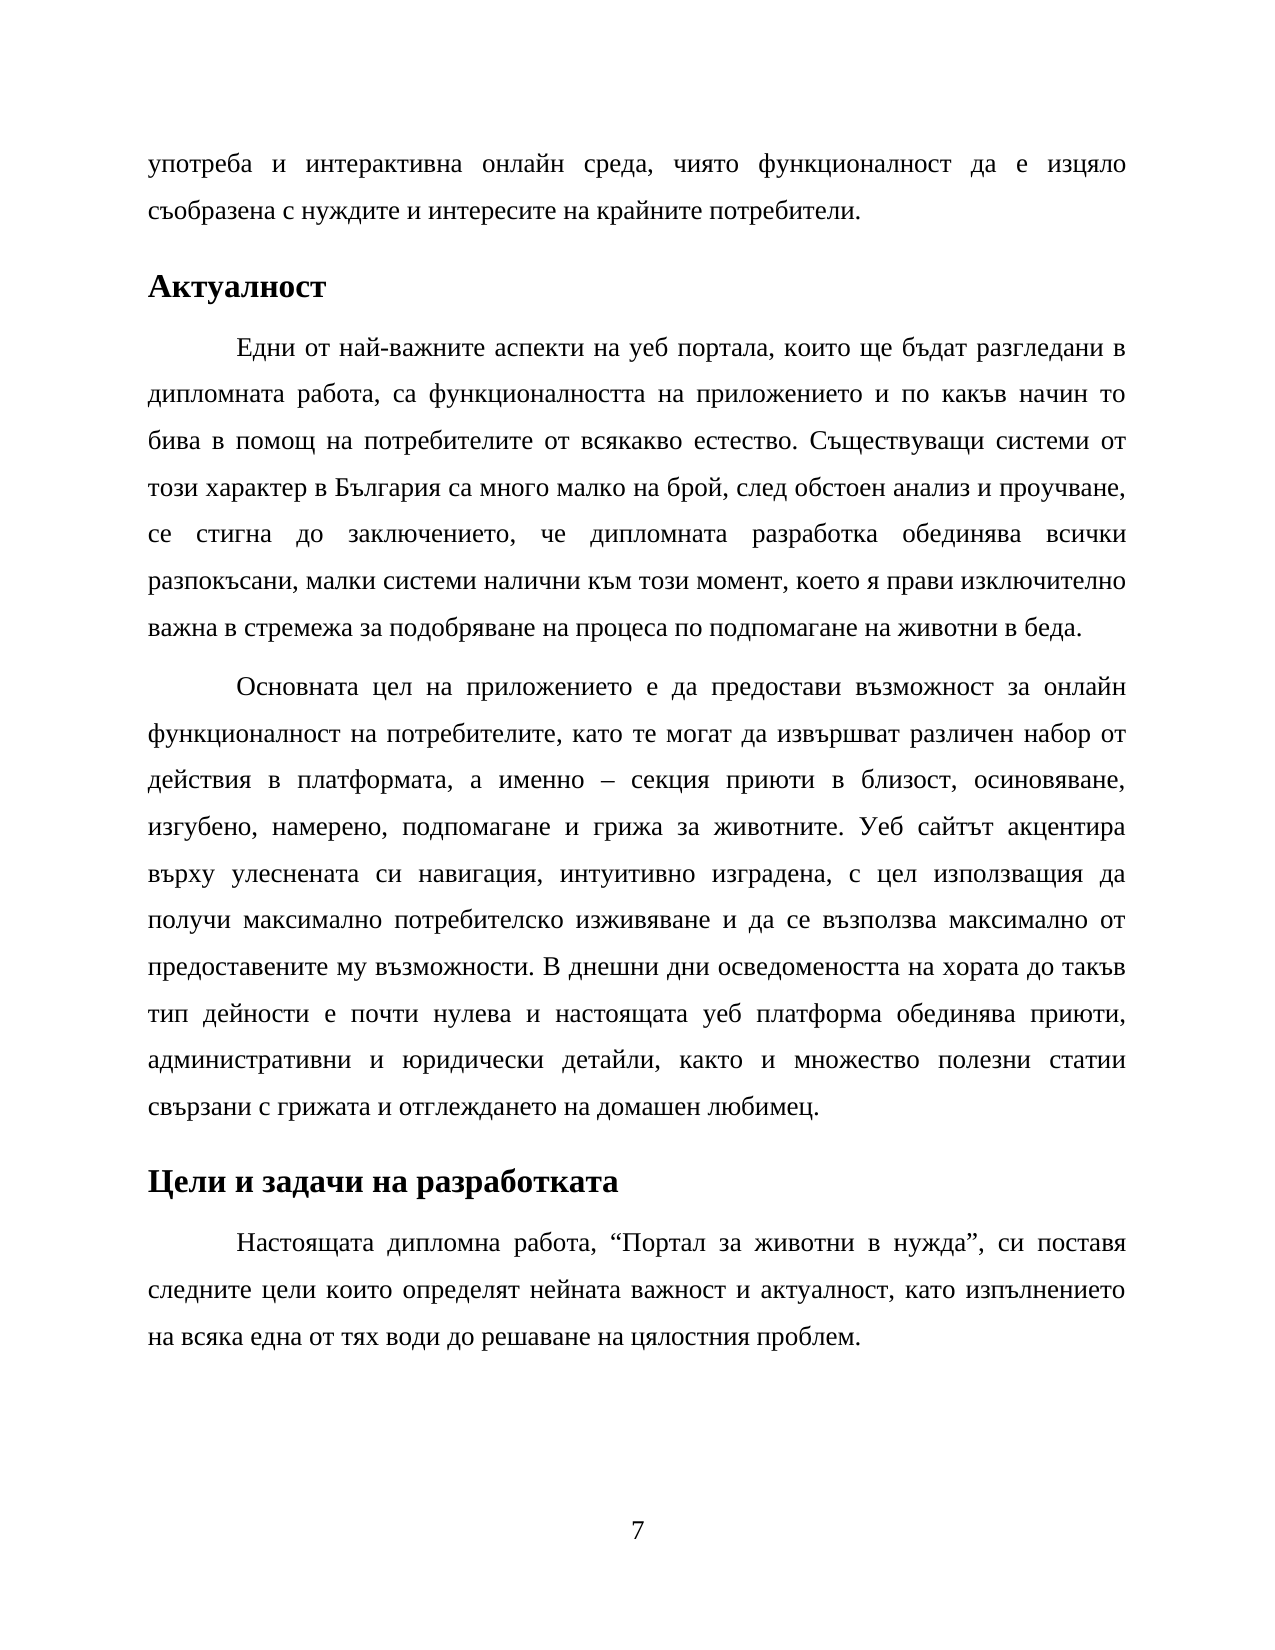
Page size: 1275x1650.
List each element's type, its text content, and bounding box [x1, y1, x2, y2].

text Основната цел на приложението е да предостави възможност за онлайн функционалност на потребителите, като те могат да извършват различен набор от действия в платформата, а именно – секция приюти в близост, осиновяване, изгубено, намерено, подпомагане и грижа за животните. Уеб сайтът акцентира върху улеснената си навигация, интуитивно изградена, с цел използващия да получи максимално потребителско изживяване и да се възползва максимално от предоставените му възможности. В днешни дни осведомеността на хората до такъв тип дейности е почти нулева и настоящата уеб платформа обединява приюти, административни и юридически детайли, както и множество полезни статии свързани с грижата и отглеждането на домашен любимец. [148, 670, 1127, 1121]
text Актуалност [148, 266, 1127, 304]
text Цели и задачи на разработката [148, 1162, 1127, 1200]
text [148, 148, 1127, 225]
text Настоящата дипломна работа, “Портал за животни в нужда”, си поставя следните цели които определят нейната важност и актуалност, като изпълнението на всяка една от тях води до решаване на цялостния проблем. [148, 1227, 1127, 1351]
text Едни от най-важните аспекти на уеб портала, които ще бъдат разгледани в дипломната работа, са функционалността на приложението и по какъв начин то бива в помощ на потребителите от всякакво естество. Съществуващи системи от този характер в България са много малко на брой, след обстоен анализ и проучване, се стигна до заключението, че дипломната разработка обединява всички разпокъсани, малки системи налични към този момент, което я прави изключително важна в стремежа за подобряване на процеса по подпомагане на животни в беда. [148, 331, 1127, 642]
